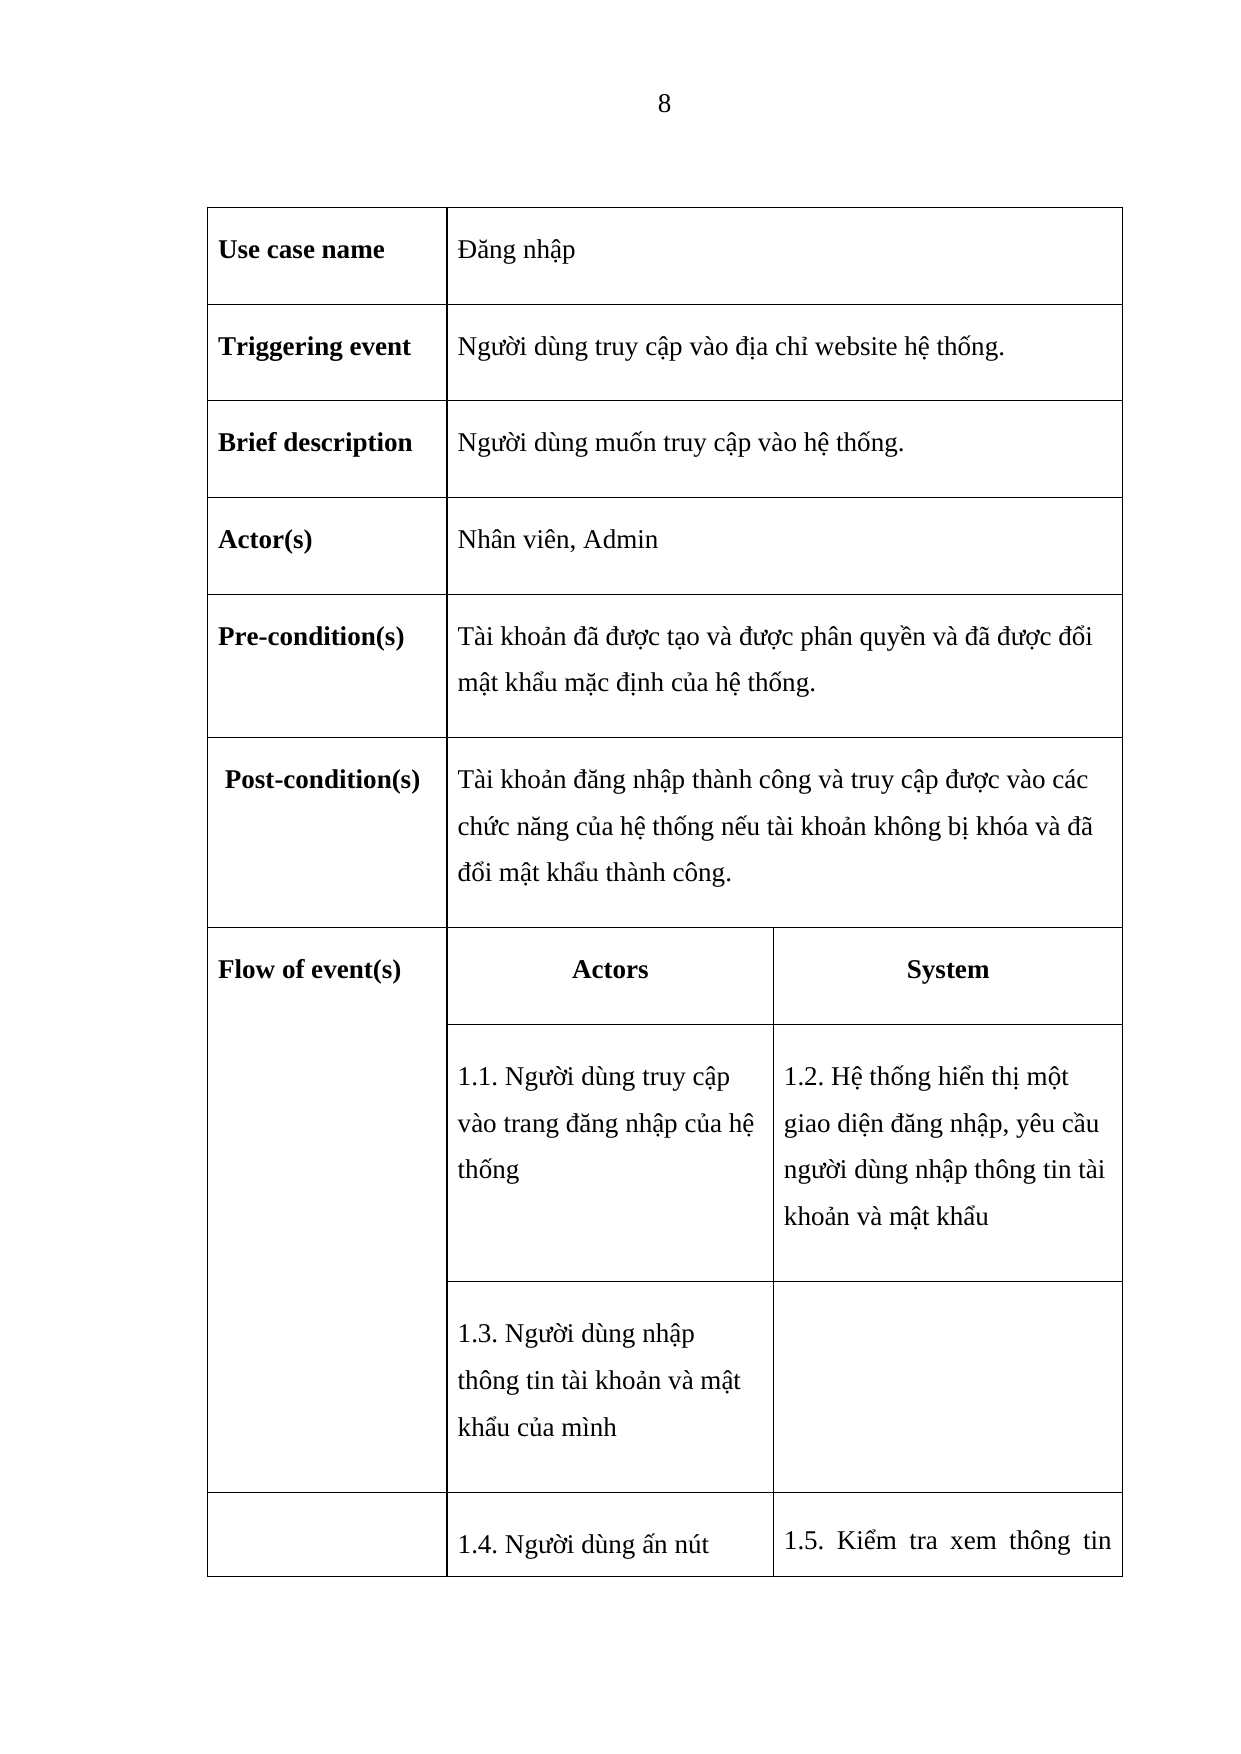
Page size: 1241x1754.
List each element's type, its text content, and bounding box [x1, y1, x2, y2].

table_cell Use case name [208, 208, 446, 303]
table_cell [774, 1493, 1122, 1576]
table_cell 1.3. Người dùng nhập thông tin tài khoản và mật khẩu của mình [448, 1282, 773, 1492]
table_cell Actors [448, 928, 773, 1023]
table_cell Flow of event(s) [208, 928, 446, 1492]
table_cell Nhân viên, Admin [448, 498, 1122, 593]
table_cell 1.2. Hệ thống hiển thị một giao diện đăng nhập, yêu cầu người dùng nhập thông tin tài khoản và mật khẩu [774, 1025, 1122, 1281]
table_cell System [774, 928, 1122, 1023]
table_cell Đăng nhập [448, 208, 1122, 303]
table_cell 1.1. Người dùng truy cập vào trang đăng nhập của hệ thống [448, 1025, 773, 1281]
table_cell Triggering event [208, 305, 446, 400]
table_cell [208, 1493, 446, 1576]
table_cell Actor(s) [208, 498, 446, 593]
table_cell Tài khoản đăng nhập thành công và truy cập được vào các chức năng của hệ thống nếu tài khoản không bị khóa và đã đổi mật khẩu thành công. [448, 738, 1122, 927]
table_cell Brief description [208, 401, 446, 497]
table_cell Người dùng muốn truy cập vào hệ thống. [448, 401, 1122, 497]
table_cell Post-condition(s) [208, 738, 446, 927]
table_cell Tài khoản đã được tạo và được phân quyền và đã được đổi mật khẩu mặc định của hệ thống. [448, 595, 1122, 737]
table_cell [448, 1493, 773, 1576]
table_cell Người dùng truy cập vào địa chỉ website hệ thống. [448, 305, 1122, 400]
table_cell [774, 1282, 1122, 1492]
table_cell Pre-condition(s) [208, 595, 446, 737]
